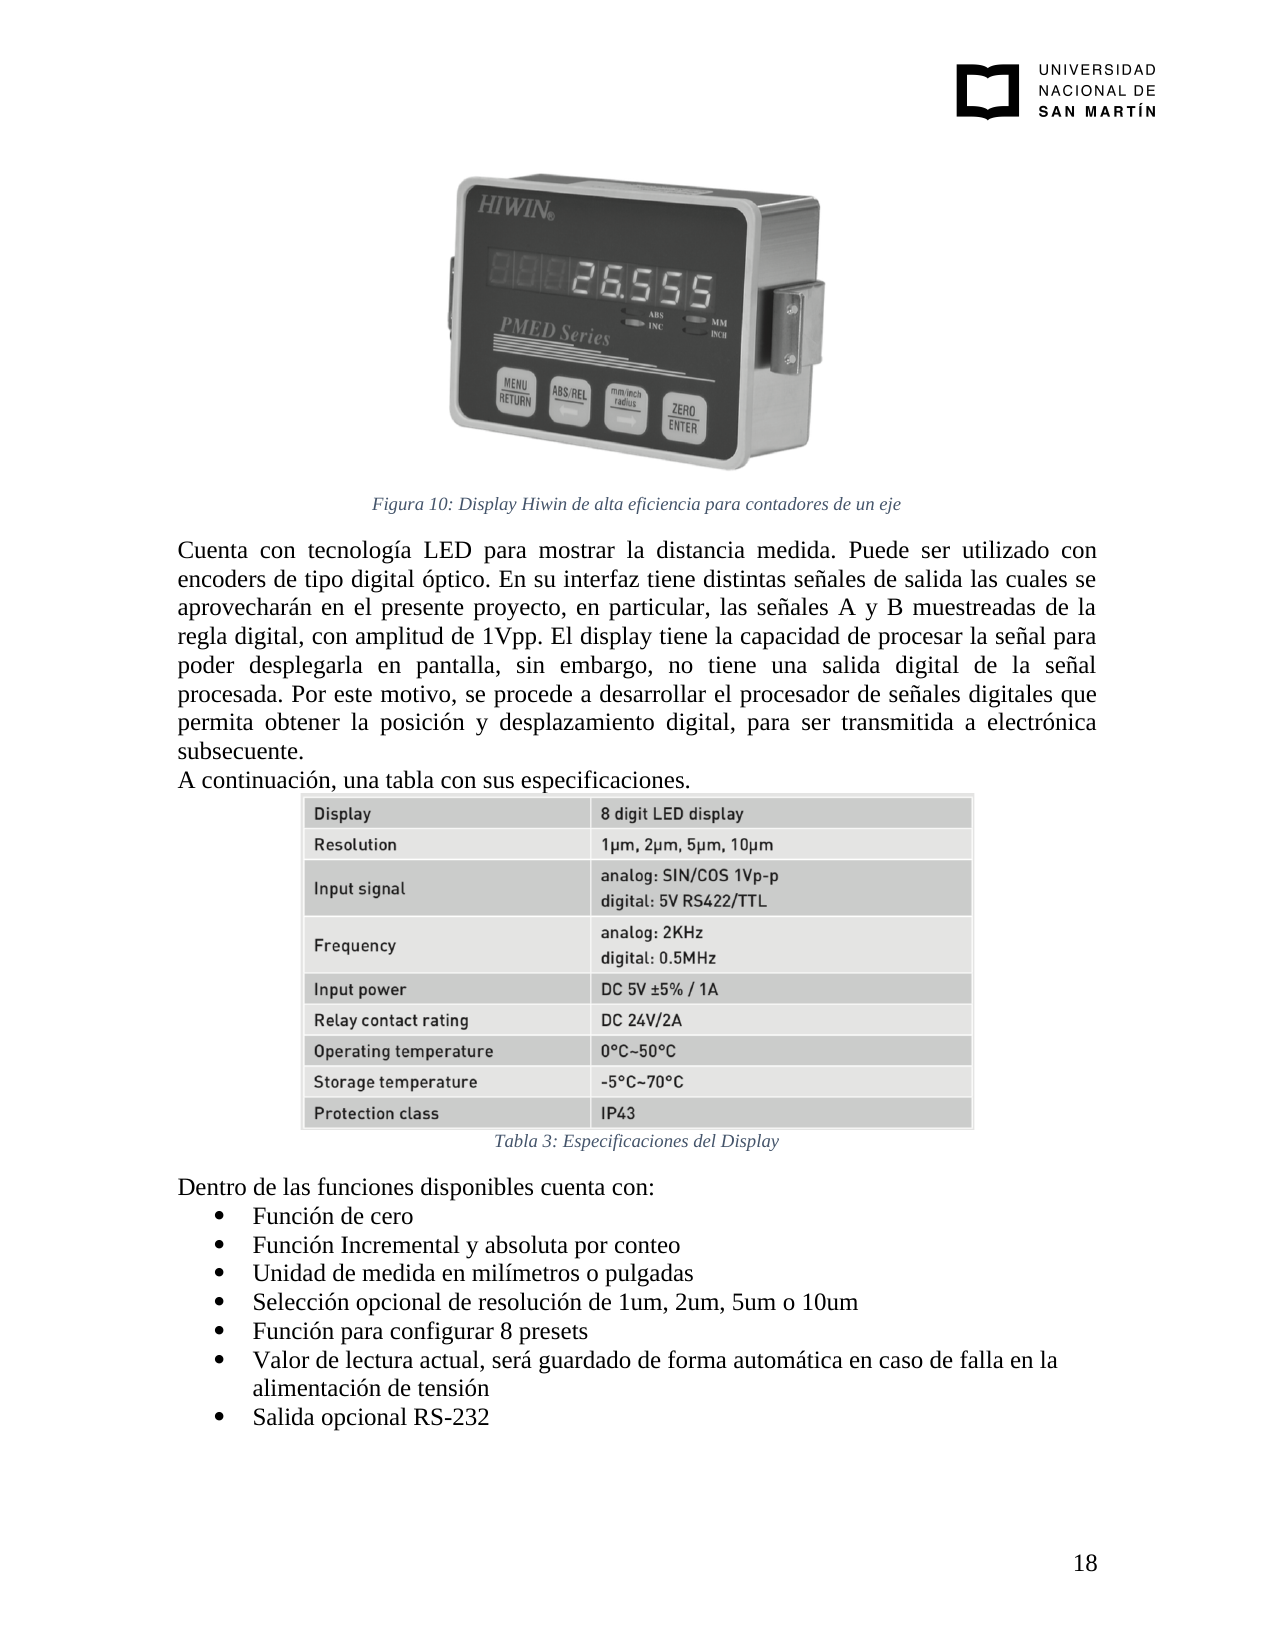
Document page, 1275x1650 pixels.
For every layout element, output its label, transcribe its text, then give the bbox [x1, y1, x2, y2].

text Dentro de las funciones disponibles cuenta con: [177, 1172, 1098, 1201]
list Selección opcional de resolución de 1um, 2um, 5um o 10um [215, 1287, 1098, 1316]
text Cuenta con tecnología LED para mostrar la distancia medida. Puede ser utilizado con encoders de tipo digital óptico. En su interfaz tiene distintas señales de salida las cuales se aprovecharán en el presente proyecto, en particular, las señales A y B muestreadas de la regla digital, con amplitud de 1Vpp. El display tiene la capacidad de procesar la señal para poder desplegarla en pantalla, sin embargo, no tiene una salida digital de la señal procesada. Por este motivo, se procede a desarrollar el procesador de señales digitales que permita obtener la posición y desplazamiento digital, para ser transmitida a electrónica subsecuente. [177, 535, 1098, 765]
list Función de cero [215, 1201, 1098, 1230]
list Función Incremental y absoluta por conteo [215, 1230, 1098, 1258]
list Unidad de medida en milímetros o pulgadas [215, 1258, 1098, 1287]
list Salida opcional RS-232 [215, 1402, 1098, 1431]
picture [425, 147, 850, 493]
picture [300, 793, 975, 1130]
text Figura 10: Display Hiwin de alta eficiencia para contadores de un eje [177, 492, 1098, 514]
list Valor de lectura actual, será guardado de forma automática en caso de falla en la alimentación de tensión [215, 1345, 1098, 1402]
picture [945, 55, 1165, 128]
text A continuación, una tabla con sus especificaciones. [177, 765, 1098, 794]
text Tabla 3: Especificaciones del Display [177, 1130, 1098, 1151]
list Función para configurar 8 presets [215, 1316, 1098, 1345]
